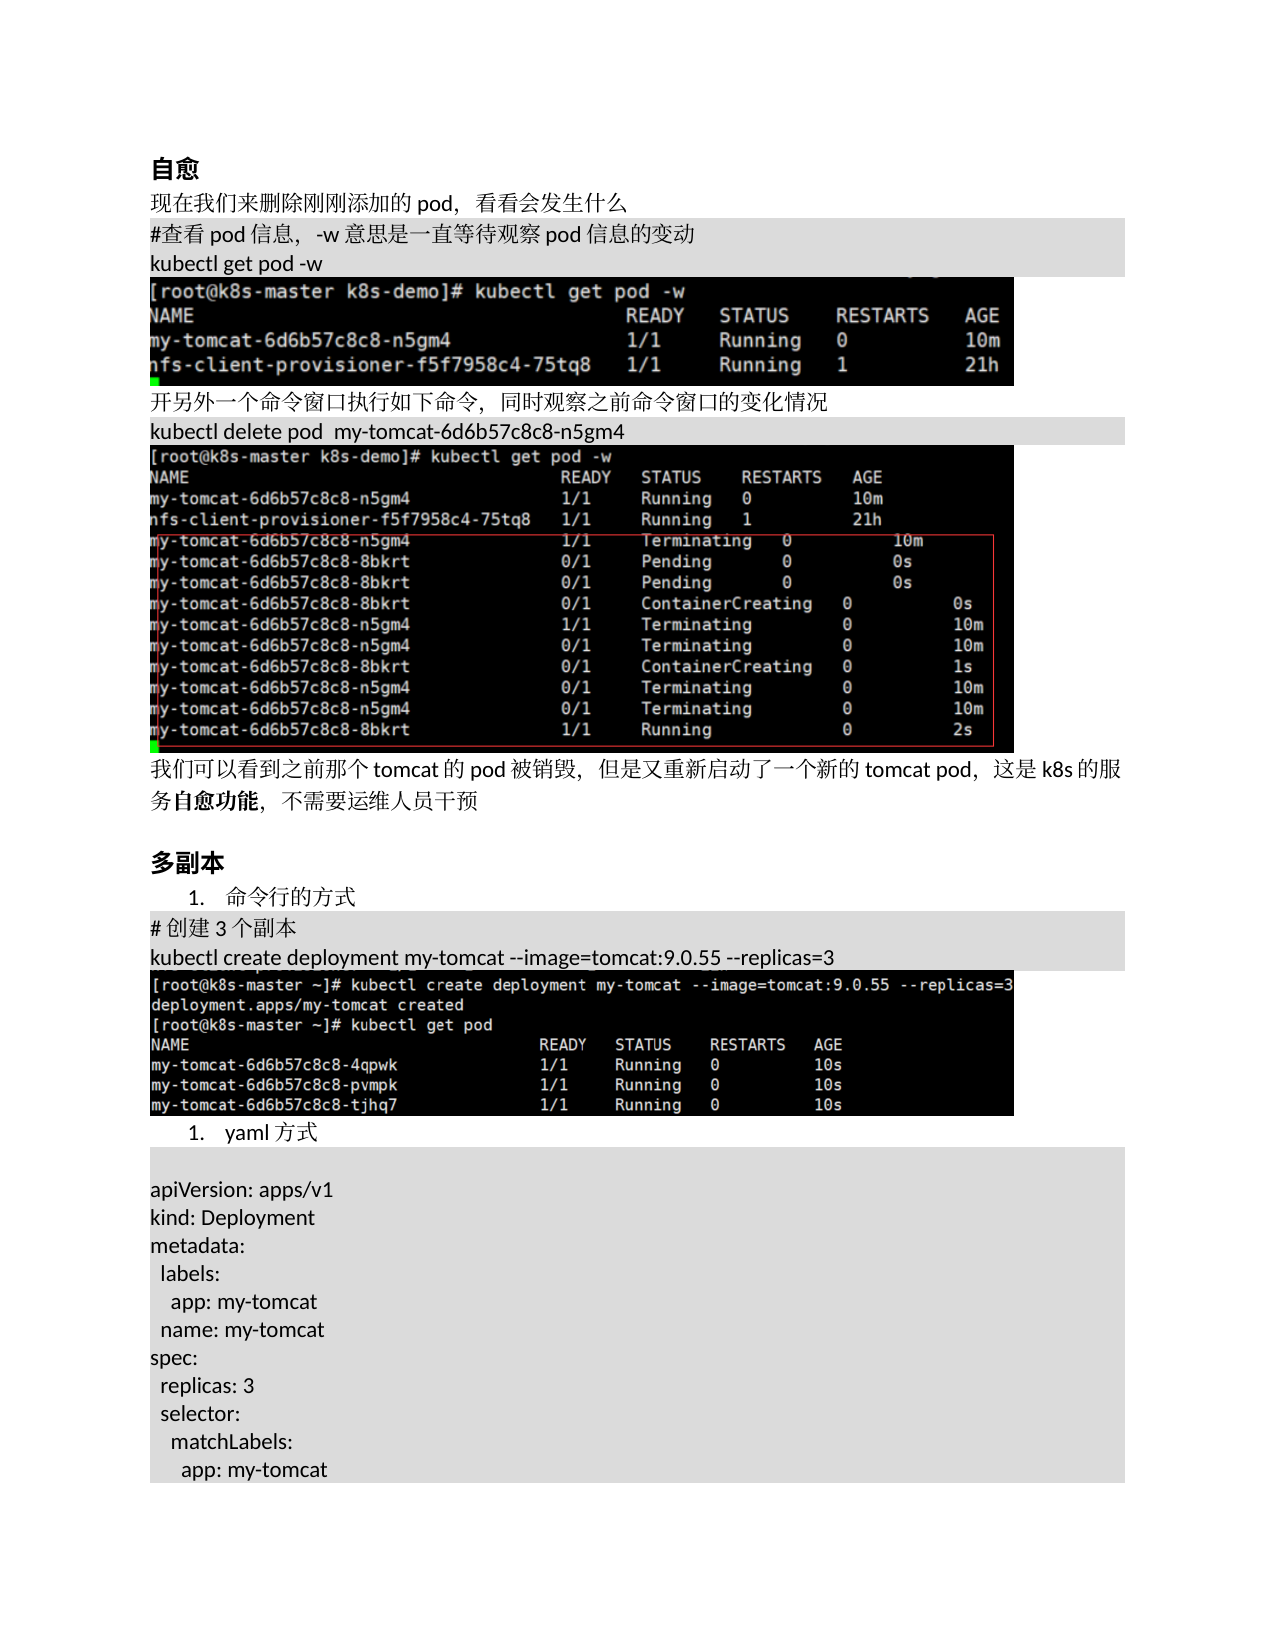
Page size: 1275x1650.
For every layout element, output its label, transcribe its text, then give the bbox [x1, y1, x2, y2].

list yaml方式 [187, 1115, 1125, 1147]
text spec: [150, 1343, 1125, 1371]
text labels: [150, 1259, 1125, 1287]
picture [150, 277, 1014, 386]
text kind: Deployment [150, 1203, 1125, 1231]
text app: my-tomcat [150, 1455, 1125, 1483]
text 我们可以看到之前那个tomcat的pod被销毁，但是又重新启动了一个新的tomcat pod，这是k8s的服务自愈功能，不需要运维人员干预 [150, 752, 1125, 815]
list 命令行的方式 [187, 880, 1125, 911]
text kubectl create deployment my-tomcat --image=tomcat:9.0.55 --replicas=3 [150, 943, 1125, 971]
text 开另外一个命令窗口执行如下命令，同时观察之前命令窗口的变化情况 [150, 385, 1125, 417]
picture [150, 445, 1014, 753]
picture [150, 970, 1014, 1116]
text kubectl delete pod my-tomcat-6d6b57c8c8-n5gm4 [150, 417, 1125, 445]
text selector: [150, 1399, 1125, 1427]
text apiVersion: apps/v1 [150, 1175, 1125, 1203]
text replicas: 3 [150, 1371, 1125, 1399]
text kubectl get pod -w [150, 249, 1125, 277]
text #查看pod信息，-w意思是一直等待观察pod信息的变动 [150, 218, 1125, 249]
text 现在我们来删除刚刚添加的pod，看看会发生什么 [150, 186, 1125, 218]
text name: my-tomcat [150, 1315, 1125, 1343]
text app: my-tomcat [150, 1287, 1125, 1315]
text metadata: [150, 1231, 1125, 1259]
text # 创建3个副本 [150, 911, 1125, 943]
text matchLabels: [150, 1427, 1125, 1455]
